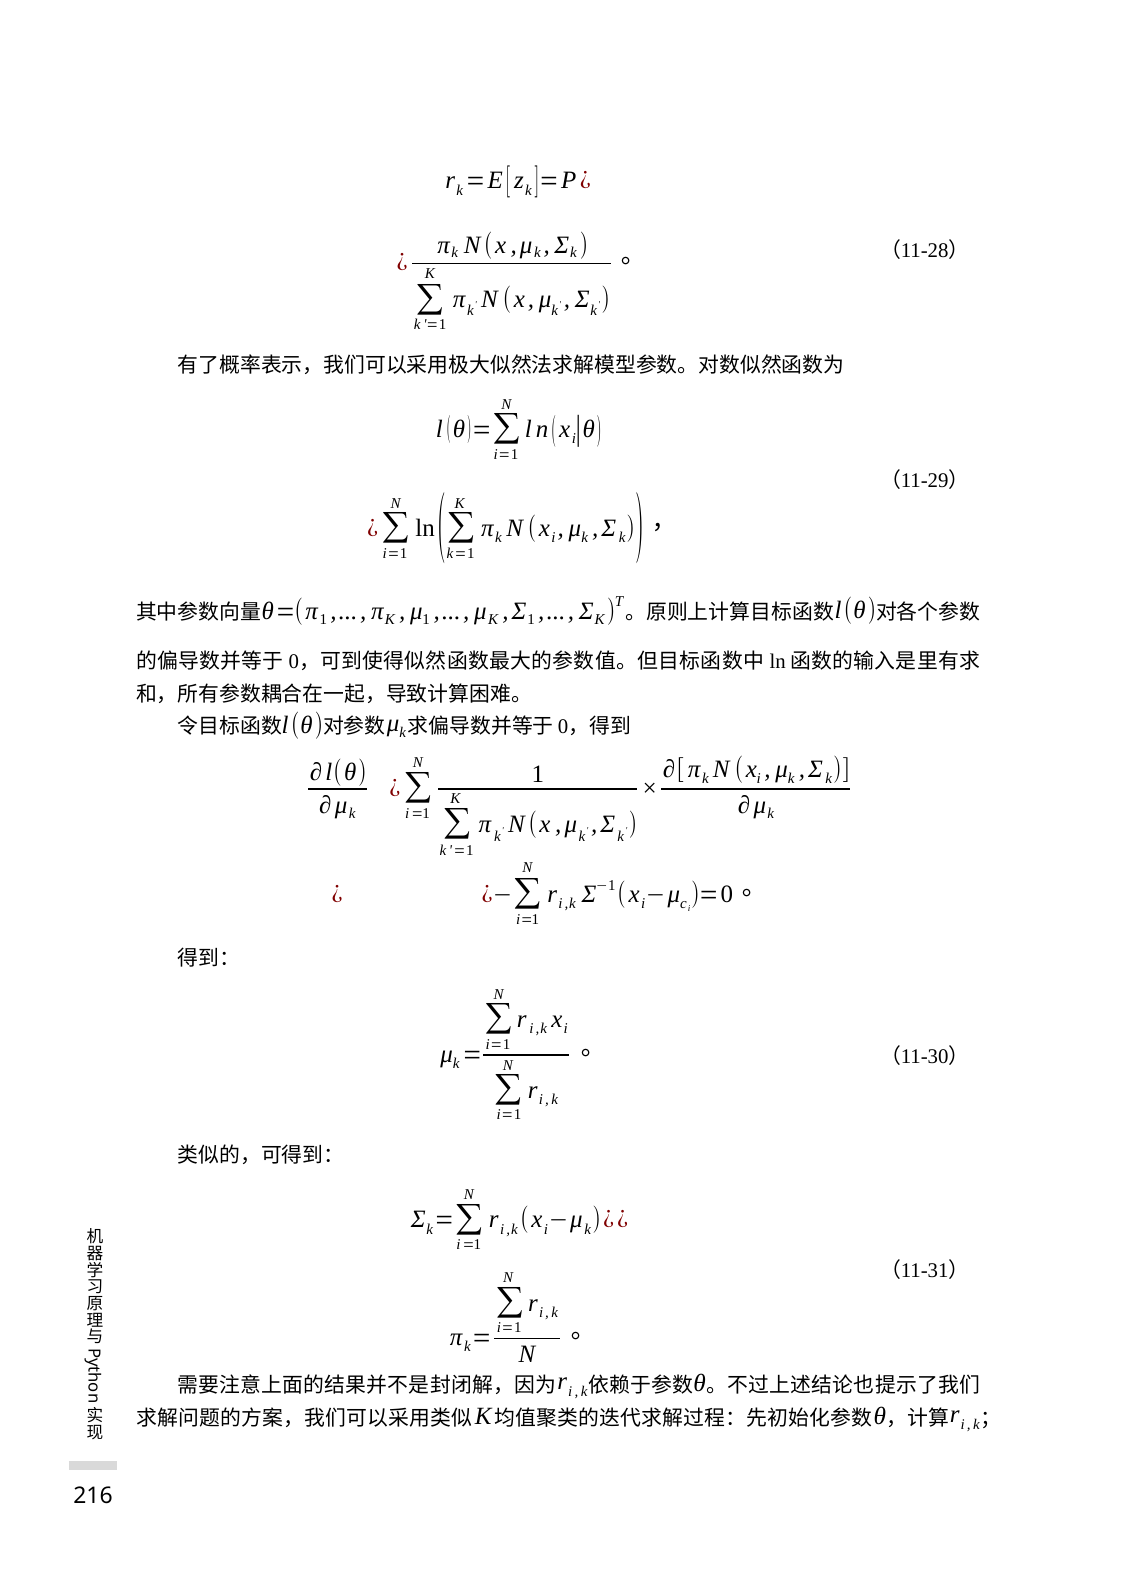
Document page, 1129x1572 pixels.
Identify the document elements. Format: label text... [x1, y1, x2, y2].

text 令目标函数对参数求偏导数并等于0，得到 [136, 709, 980, 742]
text 得到： [136, 939, 980, 972]
table_header （11-28） [870, 150, 969, 347]
text 类似的，可得到： [136, 1137, 980, 1170]
table_header （11-30） [871, 973, 969, 1137]
table_header （11-29） [871, 380, 969, 577]
table_header [125, 380, 871, 577]
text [136, 1367, 980, 1433]
table_header [125, 1170, 871, 1367]
table_header [125, 150, 869, 347]
table_header （11-31） [871, 1170, 969, 1367]
text 有了概率表示，我们可以采用极大似然法求解模型参数。对数似然函数为 [136, 347, 980, 380]
text 其中参数向量。原则上计算目标函数对各个参数的偏导数并等于0，可到使得似然函数最大的参数值。但目标函数中ln函数的输入是里有求和，所有参数耦合在一起，导致计算困难。 [136, 577, 980, 709]
table_header [125, 973, 871, 1137]
